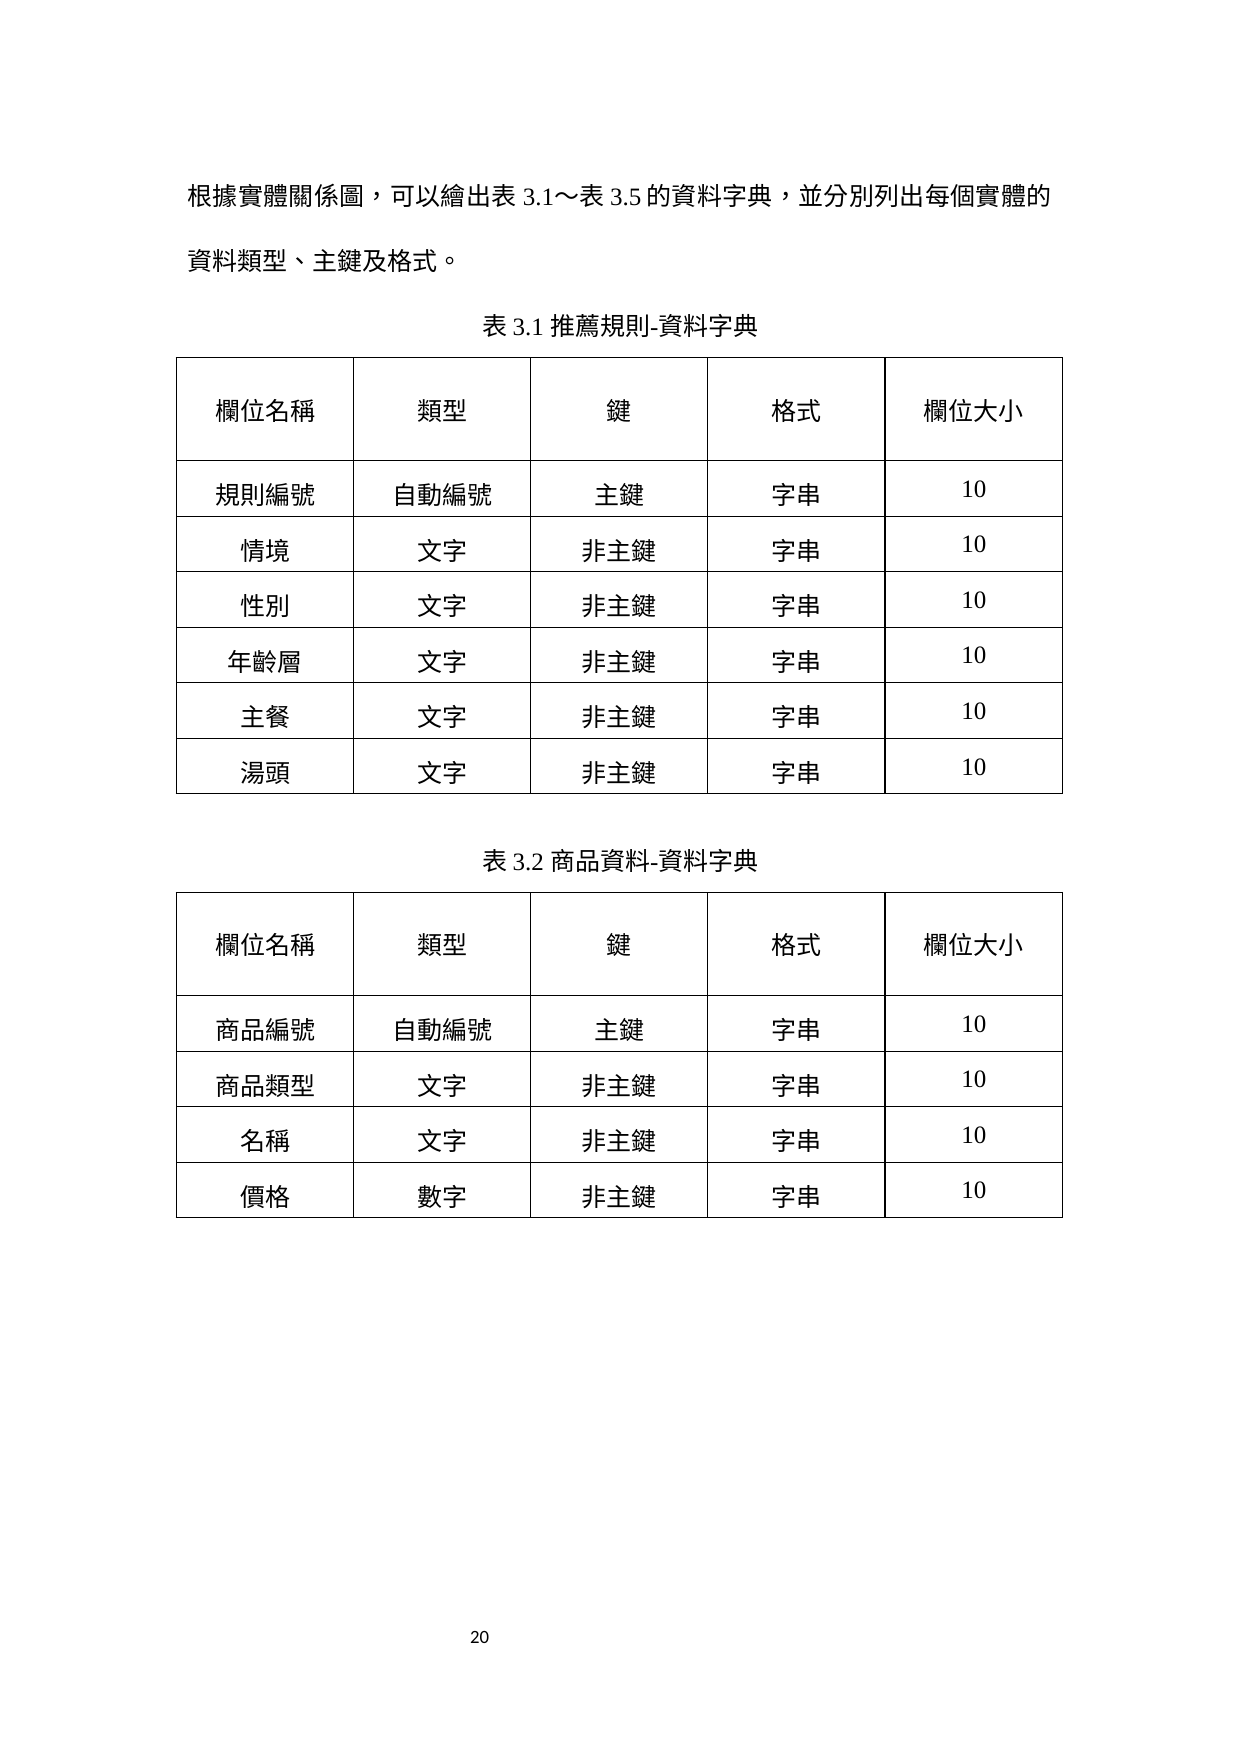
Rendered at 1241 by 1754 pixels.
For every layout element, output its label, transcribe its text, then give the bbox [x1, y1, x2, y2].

table_cell 非主鍵 [531, 1163, 707, 1217]
text 根據實體關係圖，可以繪出表3.1～表3.5的資料字典，並分別列出每個實體的資料類型、主鍵及格式。 [187, 162, 1053, 292]
text 表3.1 推薦規則-資料字典 [187, 292, 1053, 357]
table_cell 湯頭 [177, 739, 353, 793]
table_cell 年齡層 [177, 628, 353, 682]
table_cell 文字 [354, 628, 530, 682]
table_header 鍵 [531, 358, 707, 460]
table_cell 10 [886, 683, 1062, 738]
table_cell 商品編號 [177, 996, 353, 1051]
table_cell 10 [886, 1163, 1062, 1217]
table_cell 10 [886, 1052, 1062, 1106]
table_cell 字串 [708, 1163, 884, 1217]
table_cell 10 [886, 996, 1062, 1051]
table_cell 非主鍵 [531, 1107, 707, 1162]
table_cell 自動編號 [354, 996, 530, 1051]
table_header 格式 [708, 358, 884, 460]
table_cell 非主鍵 [531, 517, 707, 571]
table_cell 文字 [354, 1107, 530, 1162]
table_cell 規則編號 [177, 461, 353, 516]
table_cell 非主鍵 [531, 683, 707, 738]
text 表3.2 商品資料-資料字典 [187, 827, 1053, 892]
table_cell 非主鍵 [531, 628, 707, 682]
table_cell 字串 [708, 517, 884, 571]
table_cell 數字 [354, 1163, 530, 1217]
table_cell 非主鍵 [531, 739, 707, 793]
table_cell 文字 [354, 572, 530, 627]
table_cell 10 [886, 1107, 1062, 1162]
table_cell 字串 [708, 683, 884, 738]
table_cell 主鍵 [531, 996, 707, 1051]
table_header 欄位大小 [886, 358, 1062, 460]
table_header 類型 [354, 358, 530, 460]
table_cell 字串 [708, 572, 884, 627]
table_cell 名稱 [177, 1107, 353, 1162]
table_cell 文字 [354, 517, 530, 571]
table_cell 性別 [177, 572, 353, 627]
table_cell 文字 [354, 683, 530, 738]
table_header 欄位大小 [886, 893, 1062, 995]
table_cell 非主鍵 [531, 572, 707, 627]
table_cell 字串 [708, 739, 884, 793]
table_cell 字串 [708, 996, 884, 1051]
table_header 欄位名稱 [177, 893, 353, 995]
table_cell 字串 [708, 461, 884, 516]
table_cell 文字 [354, 1052, 530, 1106]
table_cell 字串 [708, 1107, 884, 1162]
table_cell 字串 [708, 1052, 884, 1106]
table_cell 10 [886, 517, 1062, 571]
table_cell 非主鍵 [531, 1052, 707, 1106]
table_cell 情境 [177, 517, 353, 571]
table_header 類型 [354, 893, 530, 995]
table_cell 主餐 [177, 683, 353, 738]
table_cell 商品類型 [177, 1052, 353, 1106]
table_cell 10 [886, 461, 1062, 516]
table_header 鍵 [531, 893, 707, 995]
table_cell 10 [886, 628, 1062, 682]
table_cell 10 [886, 572, 1062, 627]
table_cell 文字 [354, 739, 530, 793]
table_header 欄位名稱 [177, 358, 353, 460]
table_cell 自動編號 [354, 461, 530, 516]
table_cell 主鍵 [531, 461, 707, 516]
table_cell 字串 [708, 628, 884, 682]
table_cell 價格 [177, 1163, 353, 1217]
table_cell 10 [886, 739, 1062, 793]
table_header 格式 [708, 893, 884, 995]
